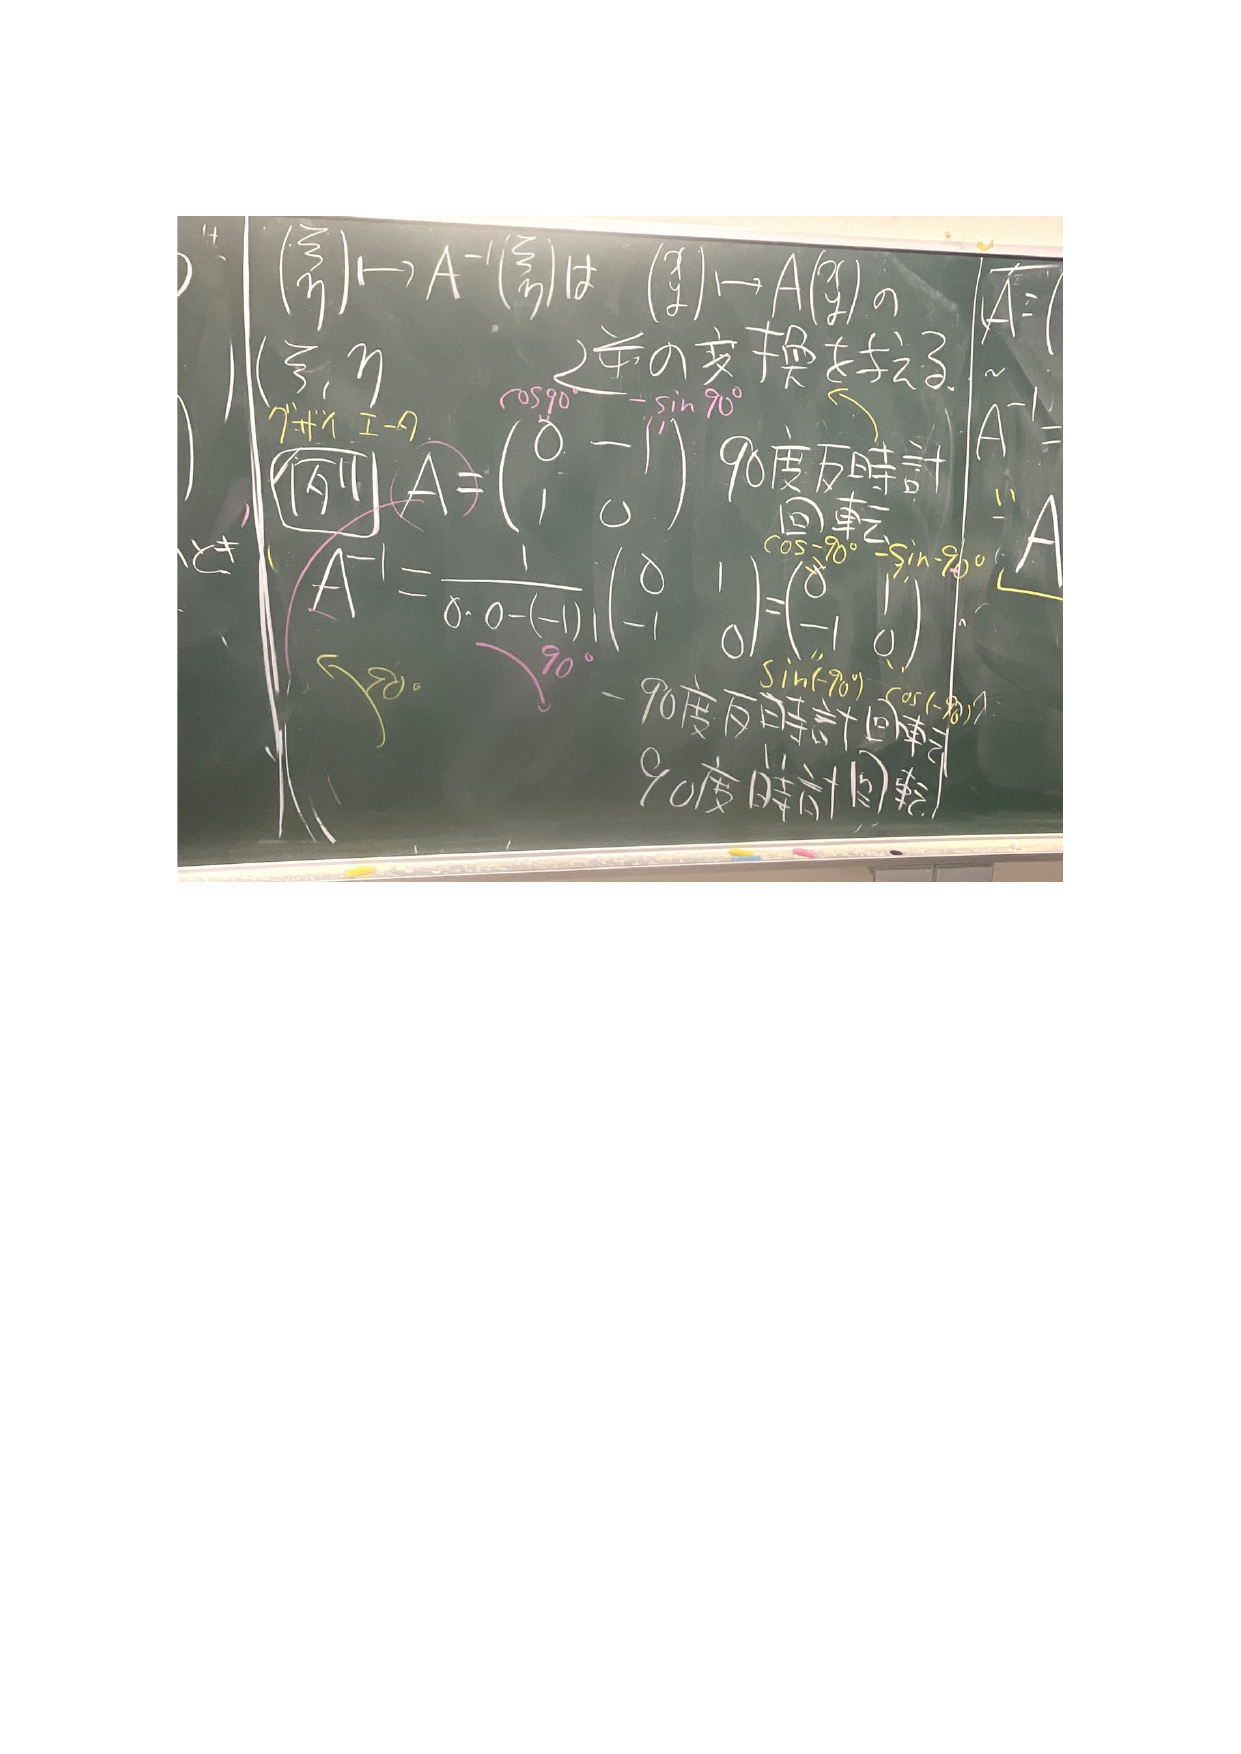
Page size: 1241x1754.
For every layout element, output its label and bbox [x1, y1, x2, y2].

picture [177, 216, 1063, 882]
